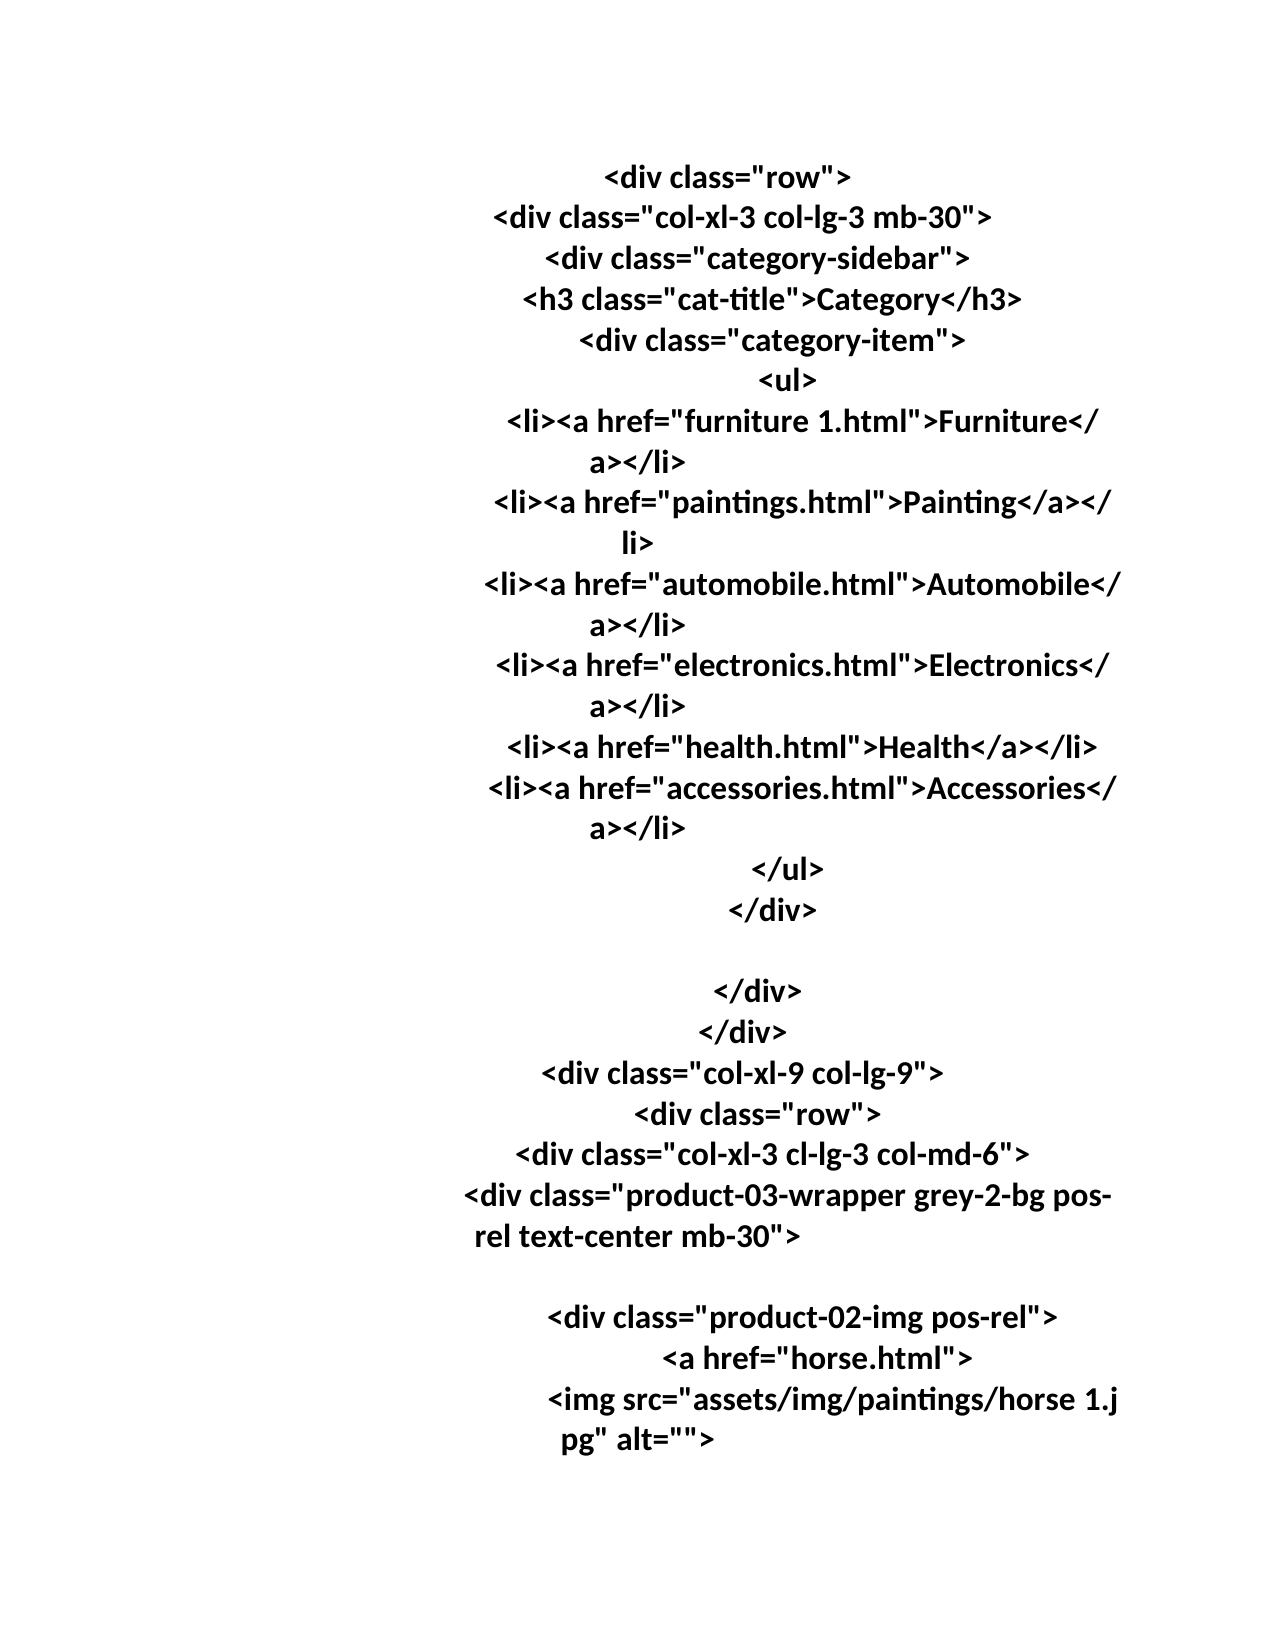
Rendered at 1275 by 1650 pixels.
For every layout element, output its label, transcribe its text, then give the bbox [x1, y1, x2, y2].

text <h3 class="cat-title">Category</h3> [150, 278, 1125, 319]
text </div> [150, 1011, 1125, 1052]
text </div> [150, 889, 1125, 929]
text <ul> [150, 359, 1125, 400]
text <li><a href="accessories.html">Accessories</a></li> [150, 767, 1125, 848]
text <li><a href="electronics.html">Electronics</a></li> [150, 644, 1125, 726]
text <div class="col-xl-9 col-lg-9"> [150, 1052, 1125, 1092]
text <div class="category-sidebar"> [150, 237, 1125, 278]
text <div class="col-xl-3 cl-lg-3 col-md-6"> [150, 1133, 1125, 1174]
text <div class="row"> [150, 1092, 1125, 1133]
text <div class="product-02-img pos-rel"> [150, 1296, 1125, 1337]
text <li><a href="automobile.html">Automobile</a></li> [150, 563, 1125, 644]
text <div class="category-item"> [150, 319, 1125, 359]
text <li><a href="paintings.html">Painting</a></li> [150, 482, 1125, 563]
text </div> [150, 970, 1125, 1011]
text <a href="horse.html"> [150, 1337, 1125, 1378]
text <img src="assets/img/paintings/horse 1.jpg" alt=""> [150, 1378, 1125, 1459]
text <li><a href="furniture 1.html">Furniture</a></li> [150, 400, 1125, 482]
text </ul> [150, 848, 1125, 889]
text <li><a href="health.html">Health</a></li> [150, 726, 1125, 767]
text <div class="row"> [150, 156, 1125, 196]
text <div class="product-03-wrapper grey-2-bg pos-rel text-center mb-30"> [150, 1174, 1125, 1255]
text <div class="col-xl-3 col-lg-3 mb-30"> [150, 196, 1125, 237]
